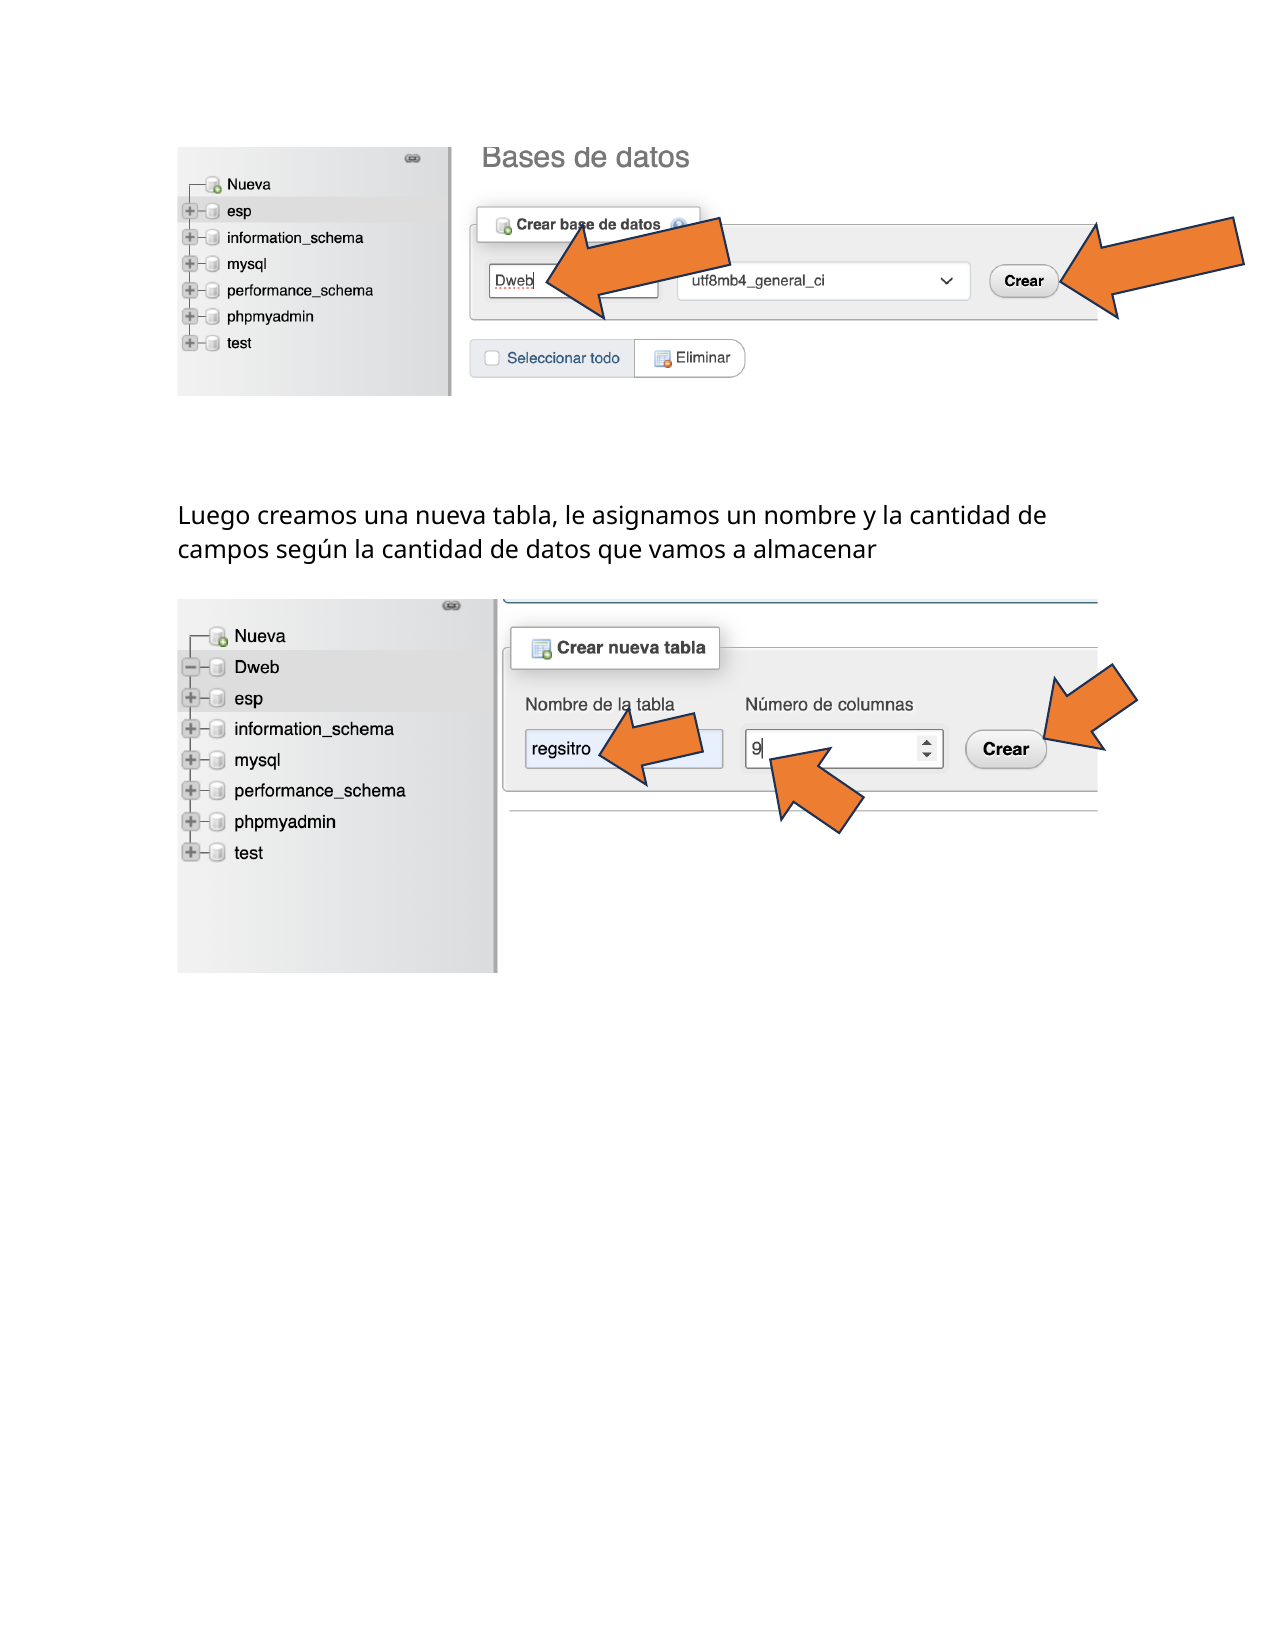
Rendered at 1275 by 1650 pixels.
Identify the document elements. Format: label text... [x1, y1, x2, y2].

picture [177, 599, 1098, 973]
picture [177, 147, 1098, 396]
text Luego creamos una nueva tabla, le asignamos un nombre y la cantidad de campos según la cantidad de datos que vamos a almacenar [177, 497, 1098, 566]
